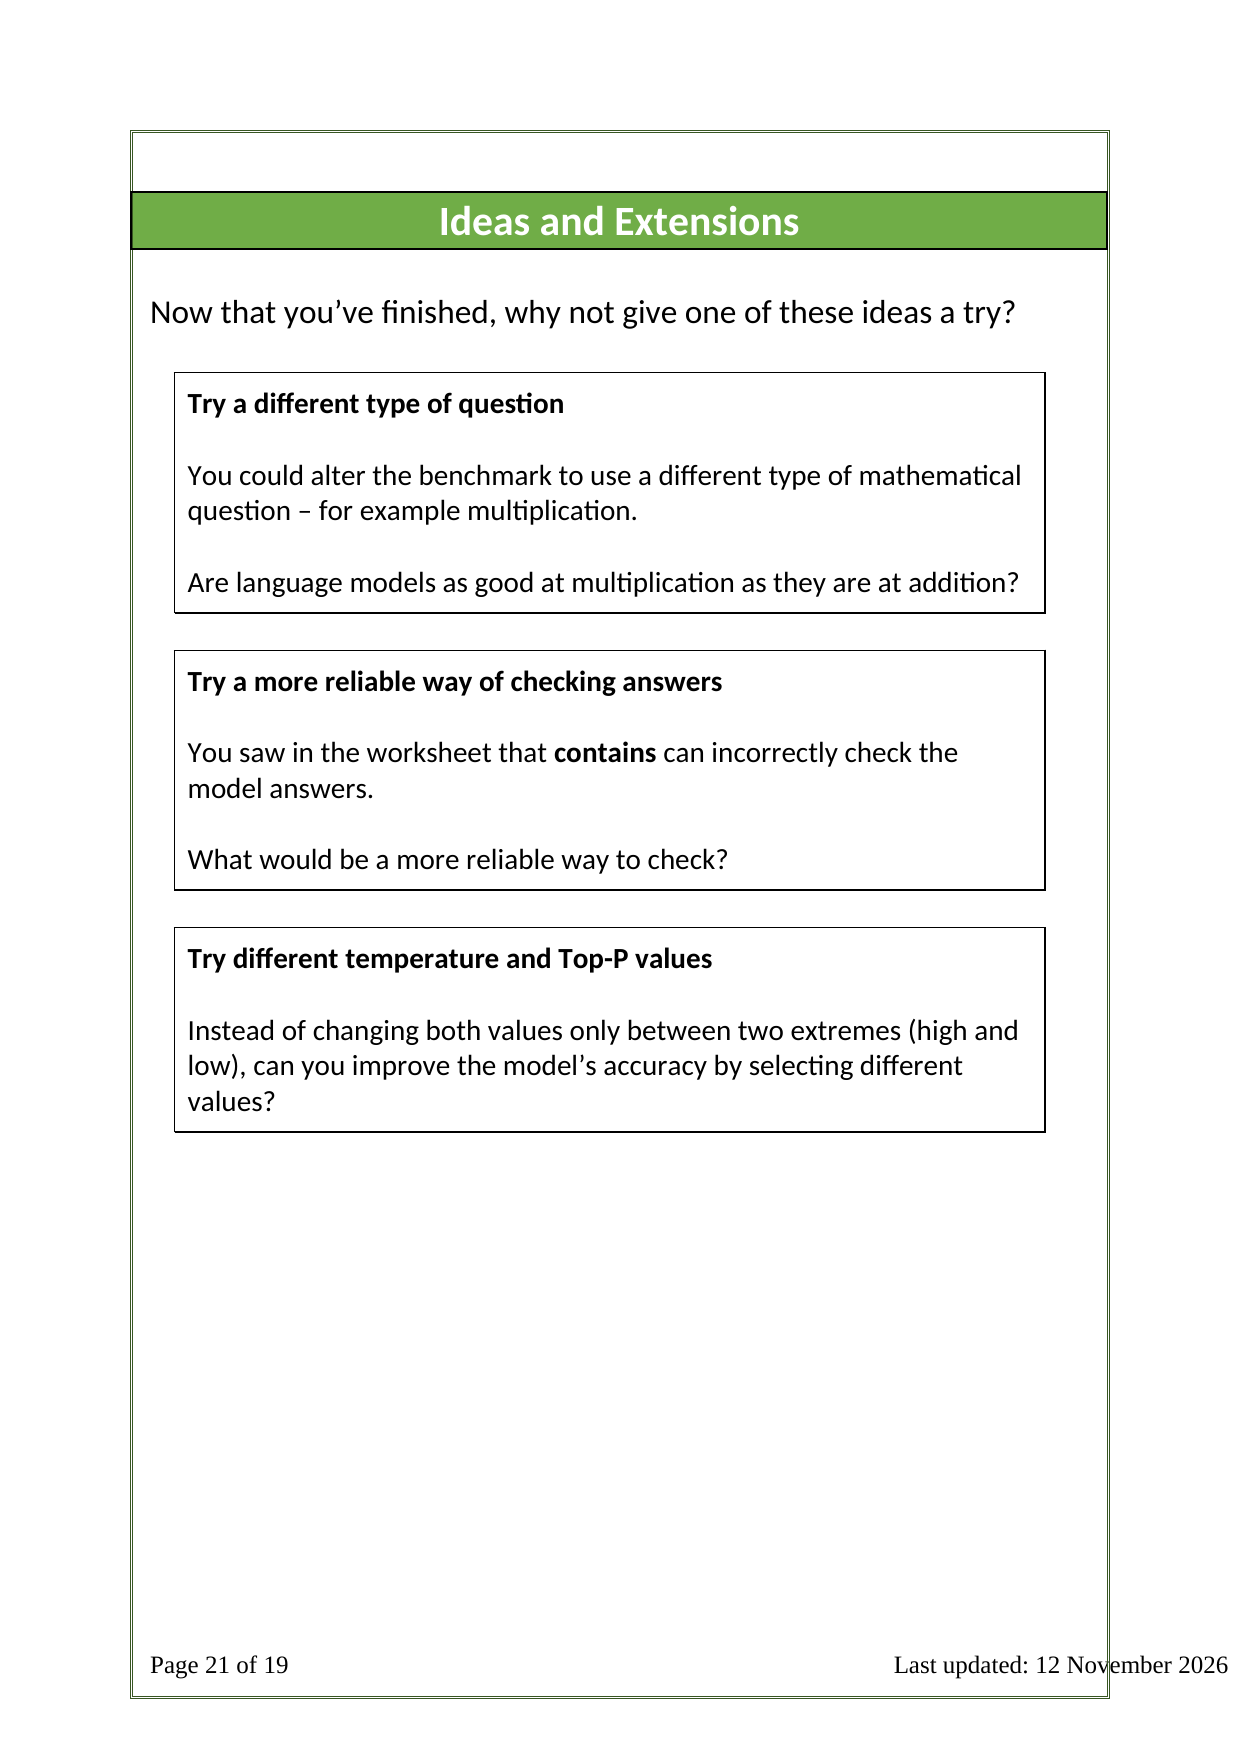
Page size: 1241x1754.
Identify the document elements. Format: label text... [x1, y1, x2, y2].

text Ideas and Extensions [133, 193, 1106, 248]
text Try a more reliable way of checking answers [175, 651, 1044, 699]
text Are language models as good at multiplication as they are at addition? [175, 550, 1044, 612]
text Now that you’ve finished, why not give one of these ideas a try? [150, 291, 1090, 331]
text Try a different type of question [175, 373, 1044, 421]
text What would be a more reliable way to check? [175, 828, 1044, 889]
text You could alter the benchmark to use a different type of mathematical question – for example multiplication. [175, 443, 1044, 528]
text You saw in the worksheet that contains can incorrectly check the model answers. [175, 721, 1044, 806]
text Try different temperature and Top-P values [175, 928, 1044, 976]
text Instead of changing both values only between two extremes (high and low), can you improve the model’s accuracy by selecting different values? [175, 998, 1044, 1131]
